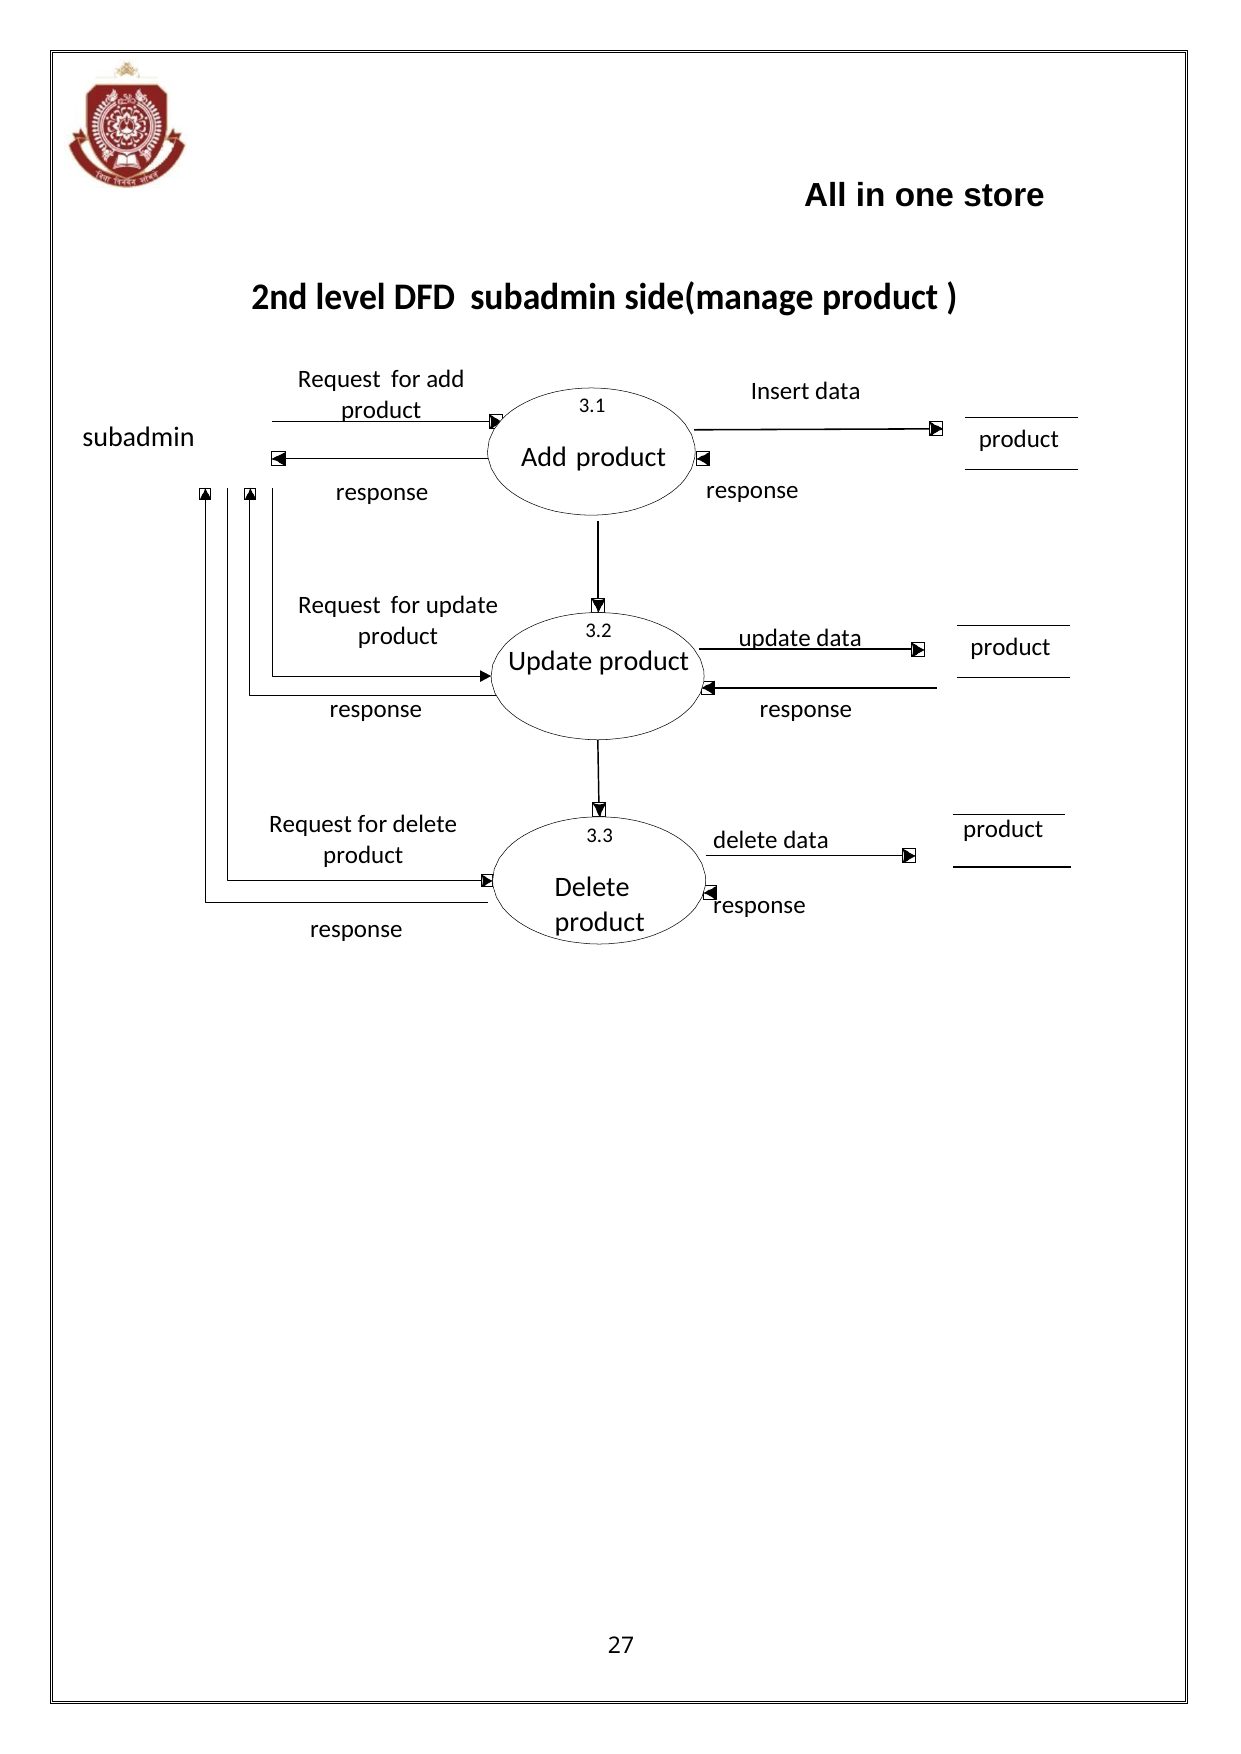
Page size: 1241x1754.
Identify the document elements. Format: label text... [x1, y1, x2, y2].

text 2nd level DFD subadmin side(manage product ) [110, 273, 1098, 319]
picture [272, 453, 285, 465]
text product [963, 819, 1185, 843]
picture [200, 489, 210, 499]
picture [697, 453, 709, 465]
picture [702, 682, 714, 694]
picture [704, 886, 716, 899]
picture [245, 489, 255, 499]
text product [67, 631, 1050, 662]
picture [482, 875, 492, 886]
text product [67, 423, 1059, 453]
picture [592, 599, 604, 612]
picture [490, 415, 502, 423]
picture [64, 59, 192, 188]
picture [593, 803, 605, 816]
picture [903, 849, 915, 862]
